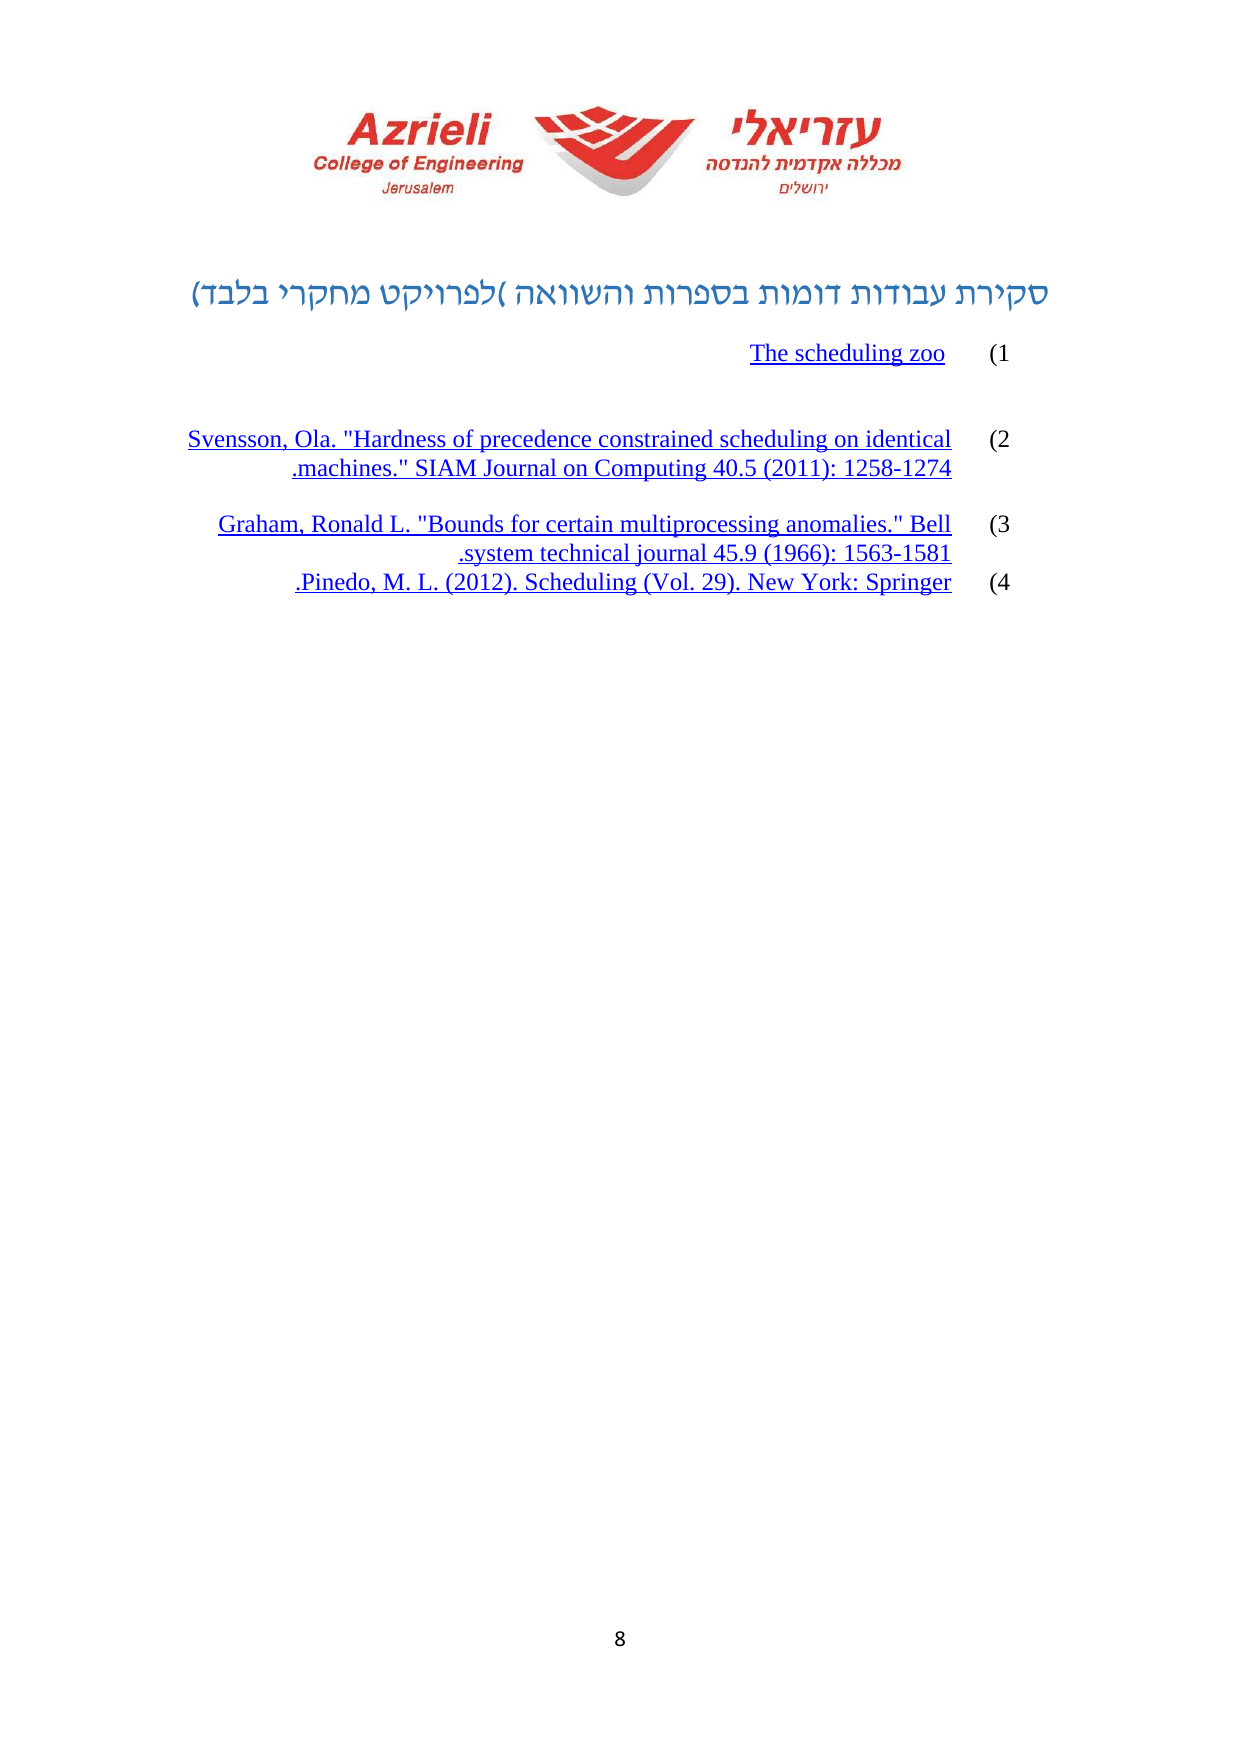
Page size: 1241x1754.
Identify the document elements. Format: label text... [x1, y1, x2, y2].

list Svensson, Ola. "Hardness of precedence constrained scheduling on identical machines." SIAM Journal on Computing 40.5 (2011): 1258-1274. [177, 424, 989, 509]
subtitle סקירת עבודות דומות בספרות והשוואה )לפרויקט מחקרי בלבד) [177, 277, 1063, 314]
picture [42, 44, 1173, 221]
list Graham, Ronald L. "Bounds for certain multiprocessing anomalies." Bell system technical journal 45.9 (1966): 1563-1581. [177, 509, 989, 567]
list The scheduling zoo [177, 338, 989, 424]
list Pinedo, M. L. (2012). Scheduling (Vol. 29). New York: Springer. [177, 567, 989, 596]
